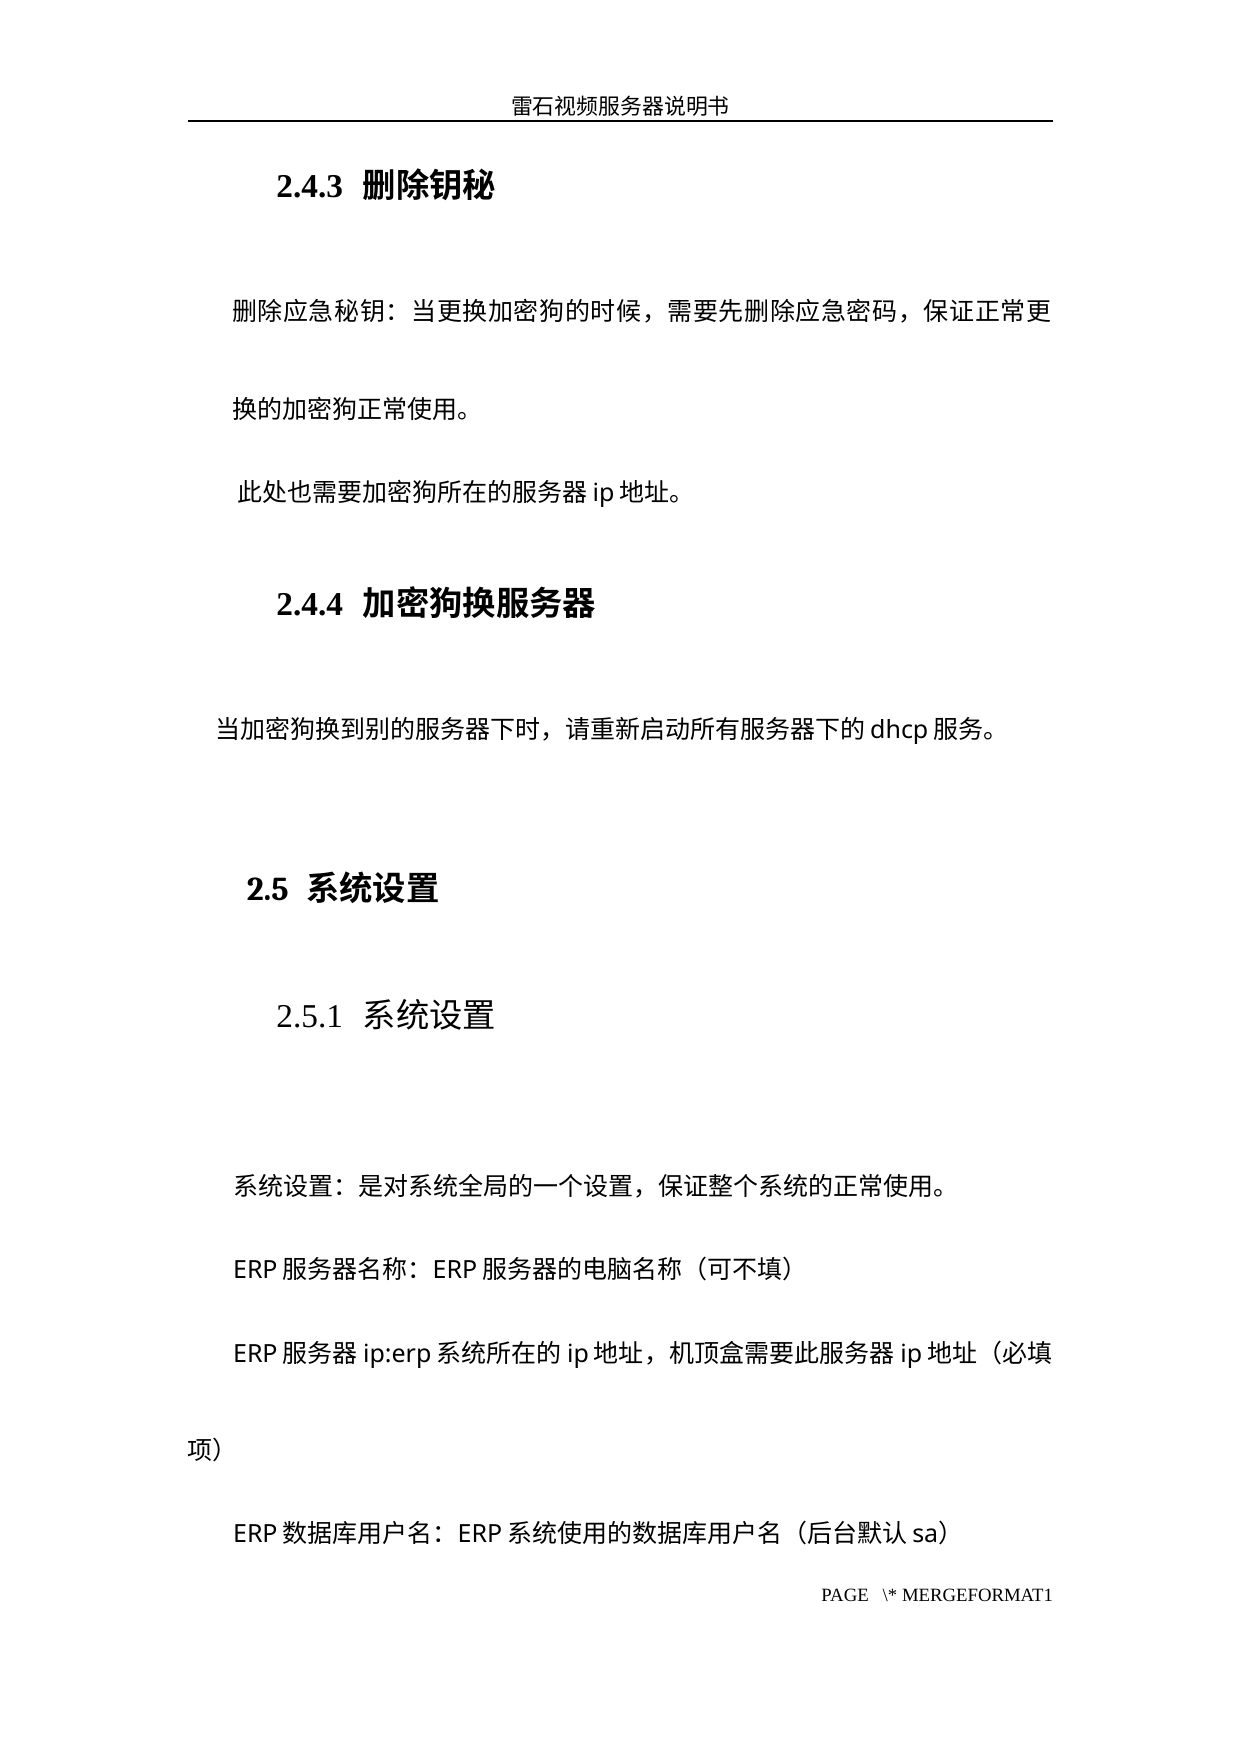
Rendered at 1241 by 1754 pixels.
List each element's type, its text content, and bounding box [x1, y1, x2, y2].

subtitle 删除钥秘 [276, 150, 1053, 215]
subtitle 系统设置 [276, 980, 1053, 1045]
text 此处也需要加密狗所在的服务器ip地址。 [187, 458, 1053, 523]
subtitle 系统设置 [247, 853, 1053, 918]
subtitle 加密狗换服务器 [276, 568, 1053, 633]
text 系统设置：是对系统全局的一个设置，保证整个系统的正常使用。 [187, 1152, 1053, 1217]
text 当加密狗换到别的服务器下时，请重新启动所有服务器下的dhcp服务。 [187, 695, 1053, 760]
text 删除应急秘钥：当更换加密狗的时候，需要先删除应急密码，保证正常更换的加密狗正常使用。 [232, 277, 1053, 440]
text ERP服务器名称：ERP服务器的电脑名称（可不填） [187, 1236, 1053, 1301]
text ERP服务器ip:erp系统所在的ip地址，机顶盒需要此服务器ip地址（必填项） [187, 1319, 1053, 1481]
text ERP数据库用户名：ERP系统使用的数据库用户名（后台默认sa） [187, 1499, 1053, 1564]
